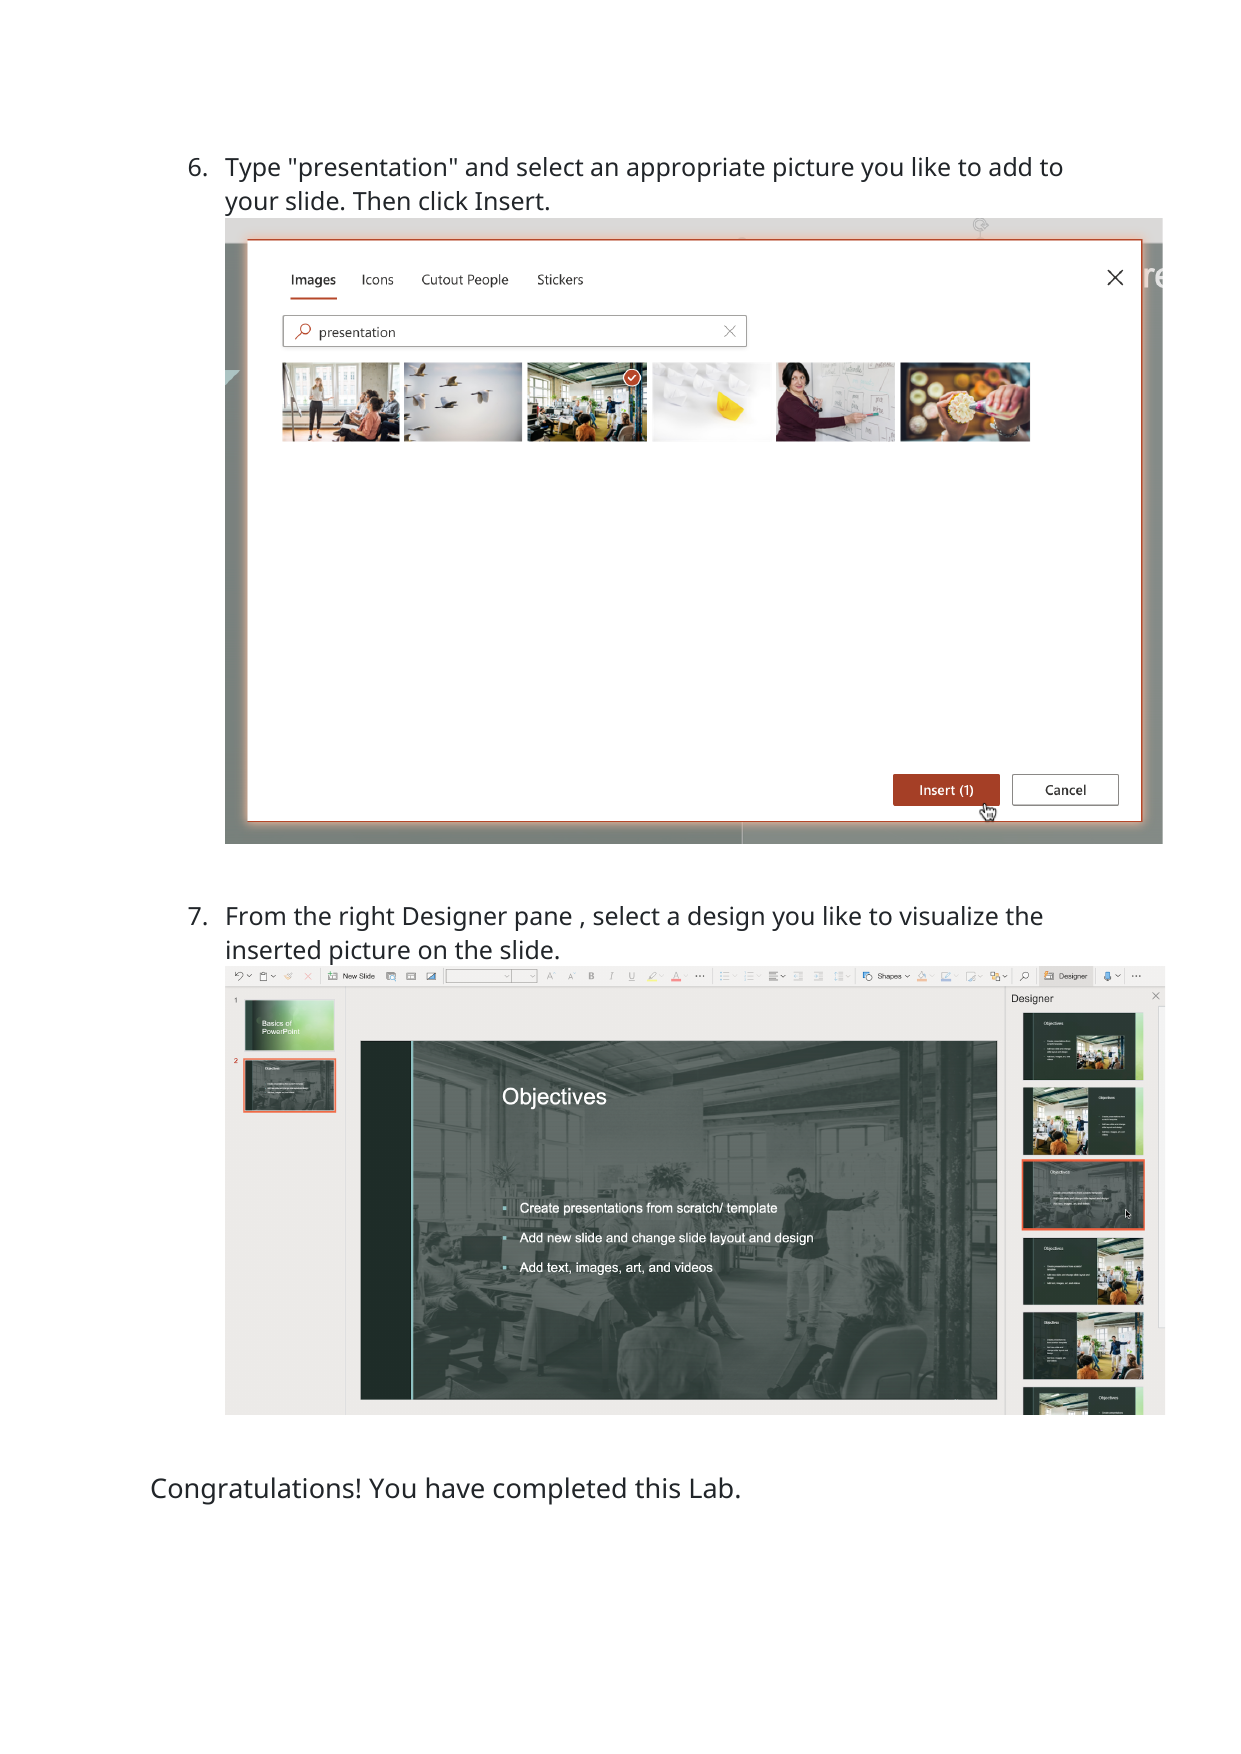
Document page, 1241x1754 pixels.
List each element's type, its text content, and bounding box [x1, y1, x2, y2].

picture [225, 966, 1166, 1415]
picture [225, 218, 1163, 844]
subtitle Congratulations! You have completed this Lab. [150, 1438, 1090, 1506]
